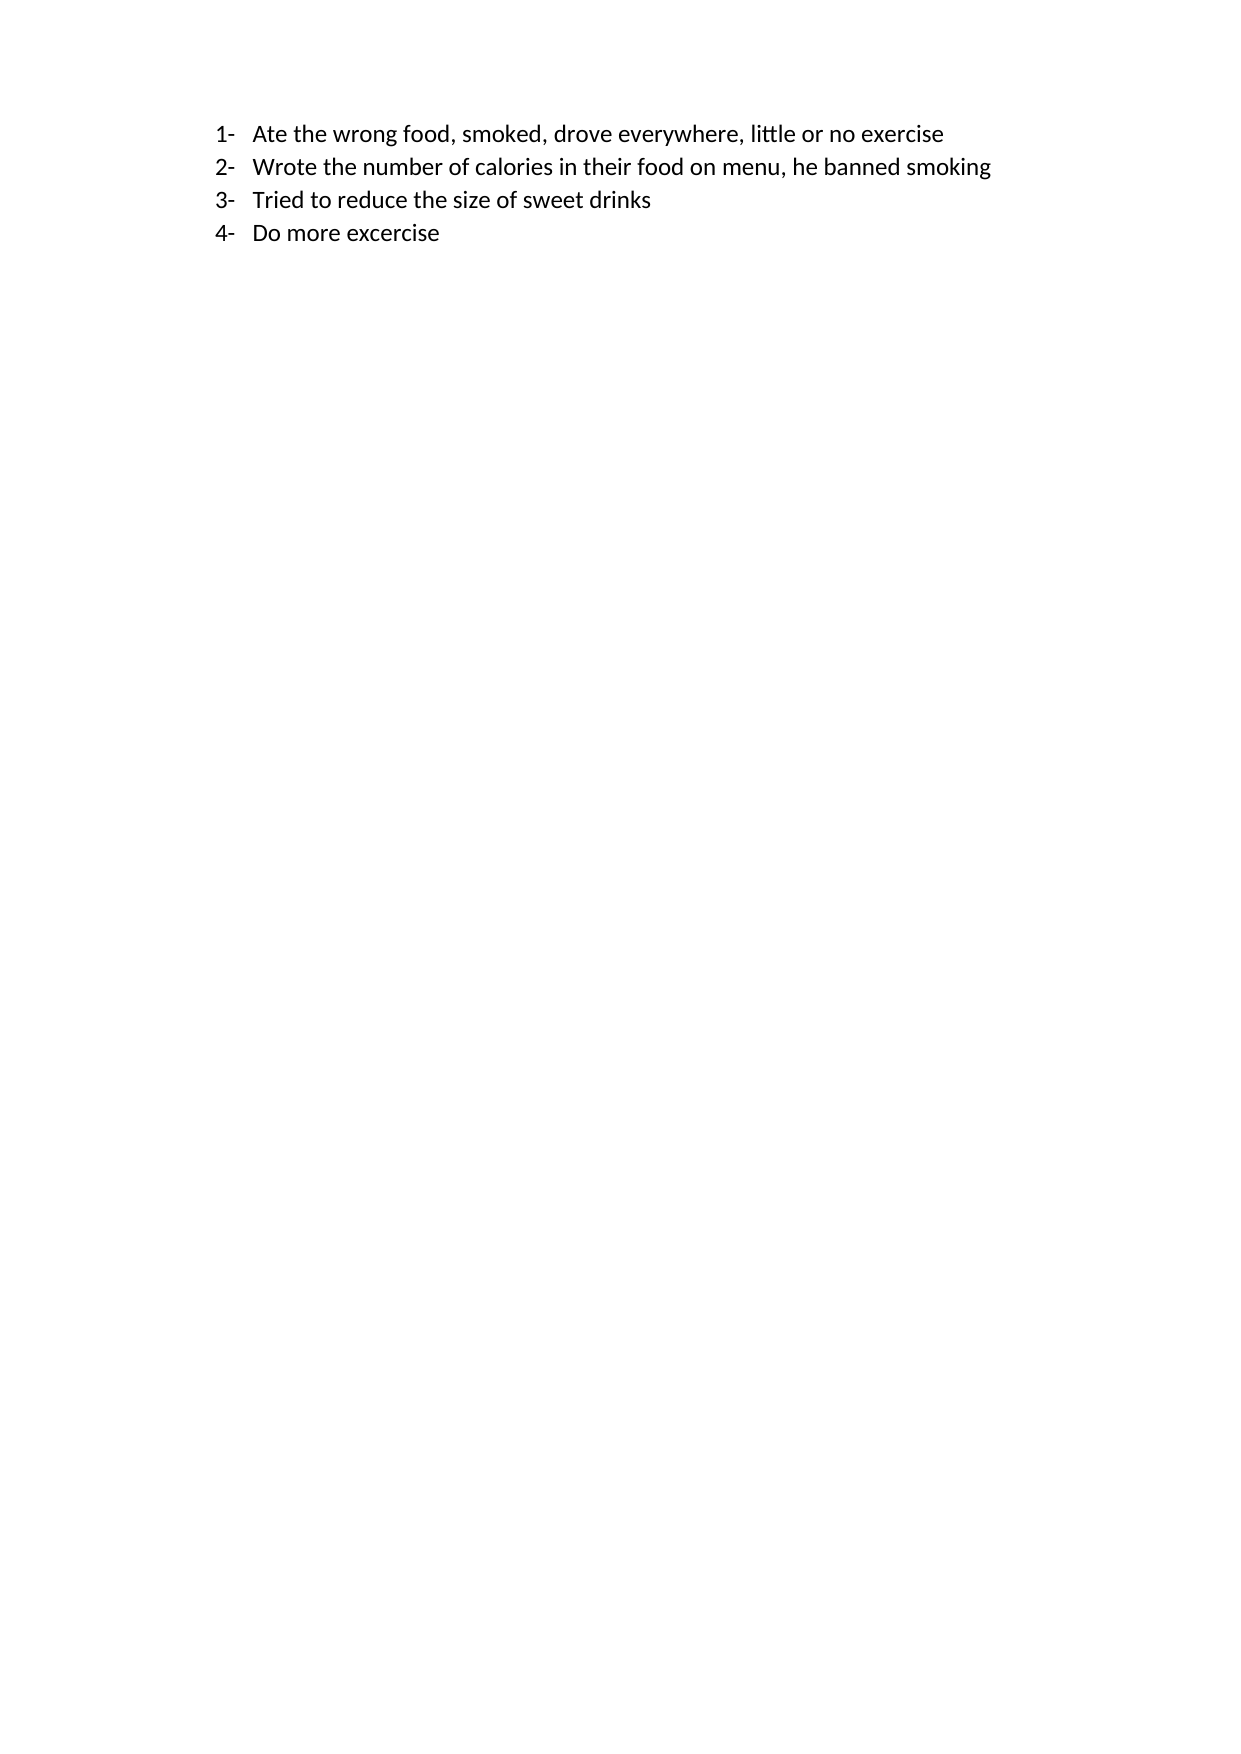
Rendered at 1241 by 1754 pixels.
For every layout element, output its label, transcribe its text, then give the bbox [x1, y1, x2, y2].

list Tried to reduce the size of sweet drinks [215, 184, 1152, 214]
list Do more excercise [215, 217, 1152, 247]
list Ate the wrong food, smoked, drove everywhere, little or no exercise [215, 118, 1152, 149]
list Wrote the number of calories in their food on menu, he banned smoking [215, 151, 1152, 182]
